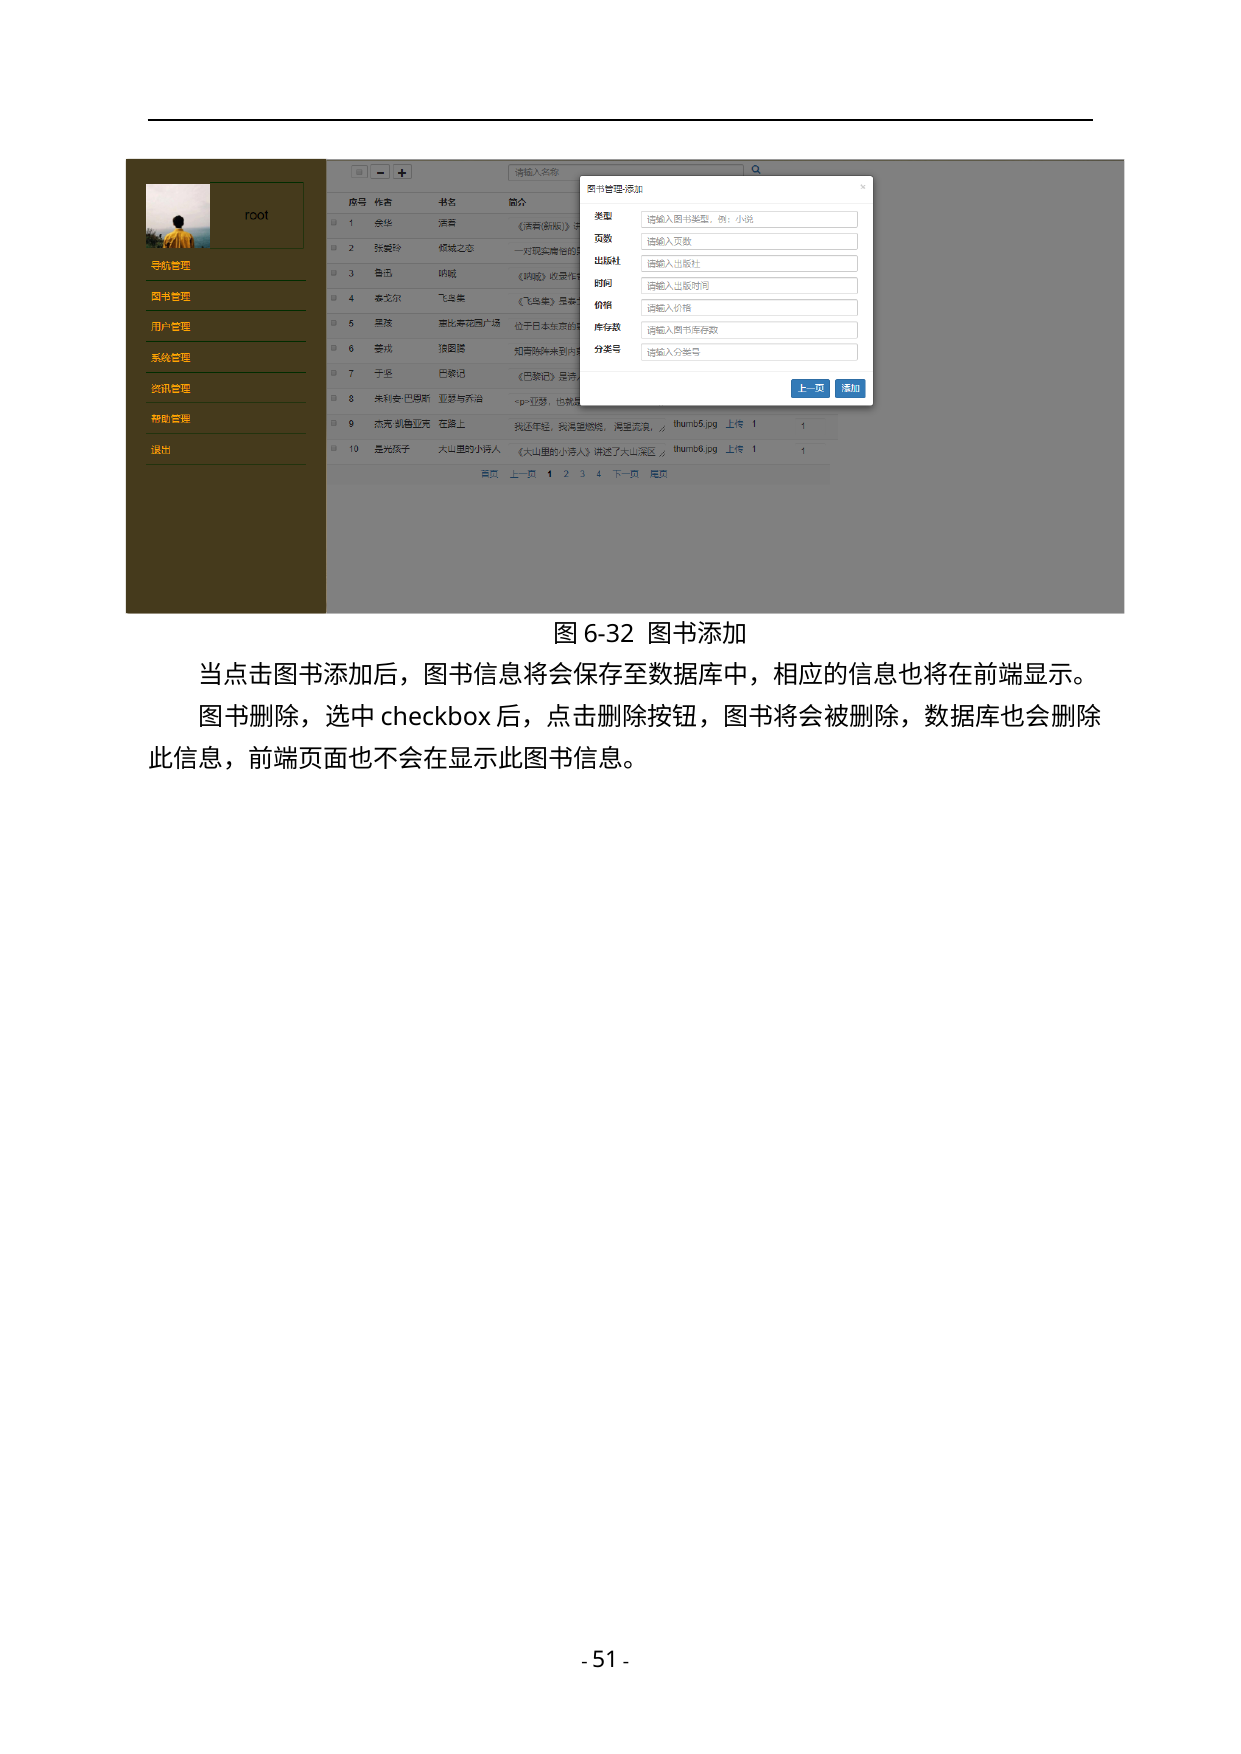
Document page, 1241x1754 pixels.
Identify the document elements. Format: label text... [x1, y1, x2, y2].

text 图书删除，选中checkbox后，点击删除按钮，图书将会被删除，数据库也会删除此信息，前端页面也不会在显示此图书信息。 [149, 691, 1102, 774]
picture [125, 158, 1125, 614]
text 图6-32 图书添加 [149, 614, 1102, 649]
text 当点击图书添加后，图书信息将会保存至数据库中，相应的信息也将在前端显示。 [149, 649, 1102, 691]
